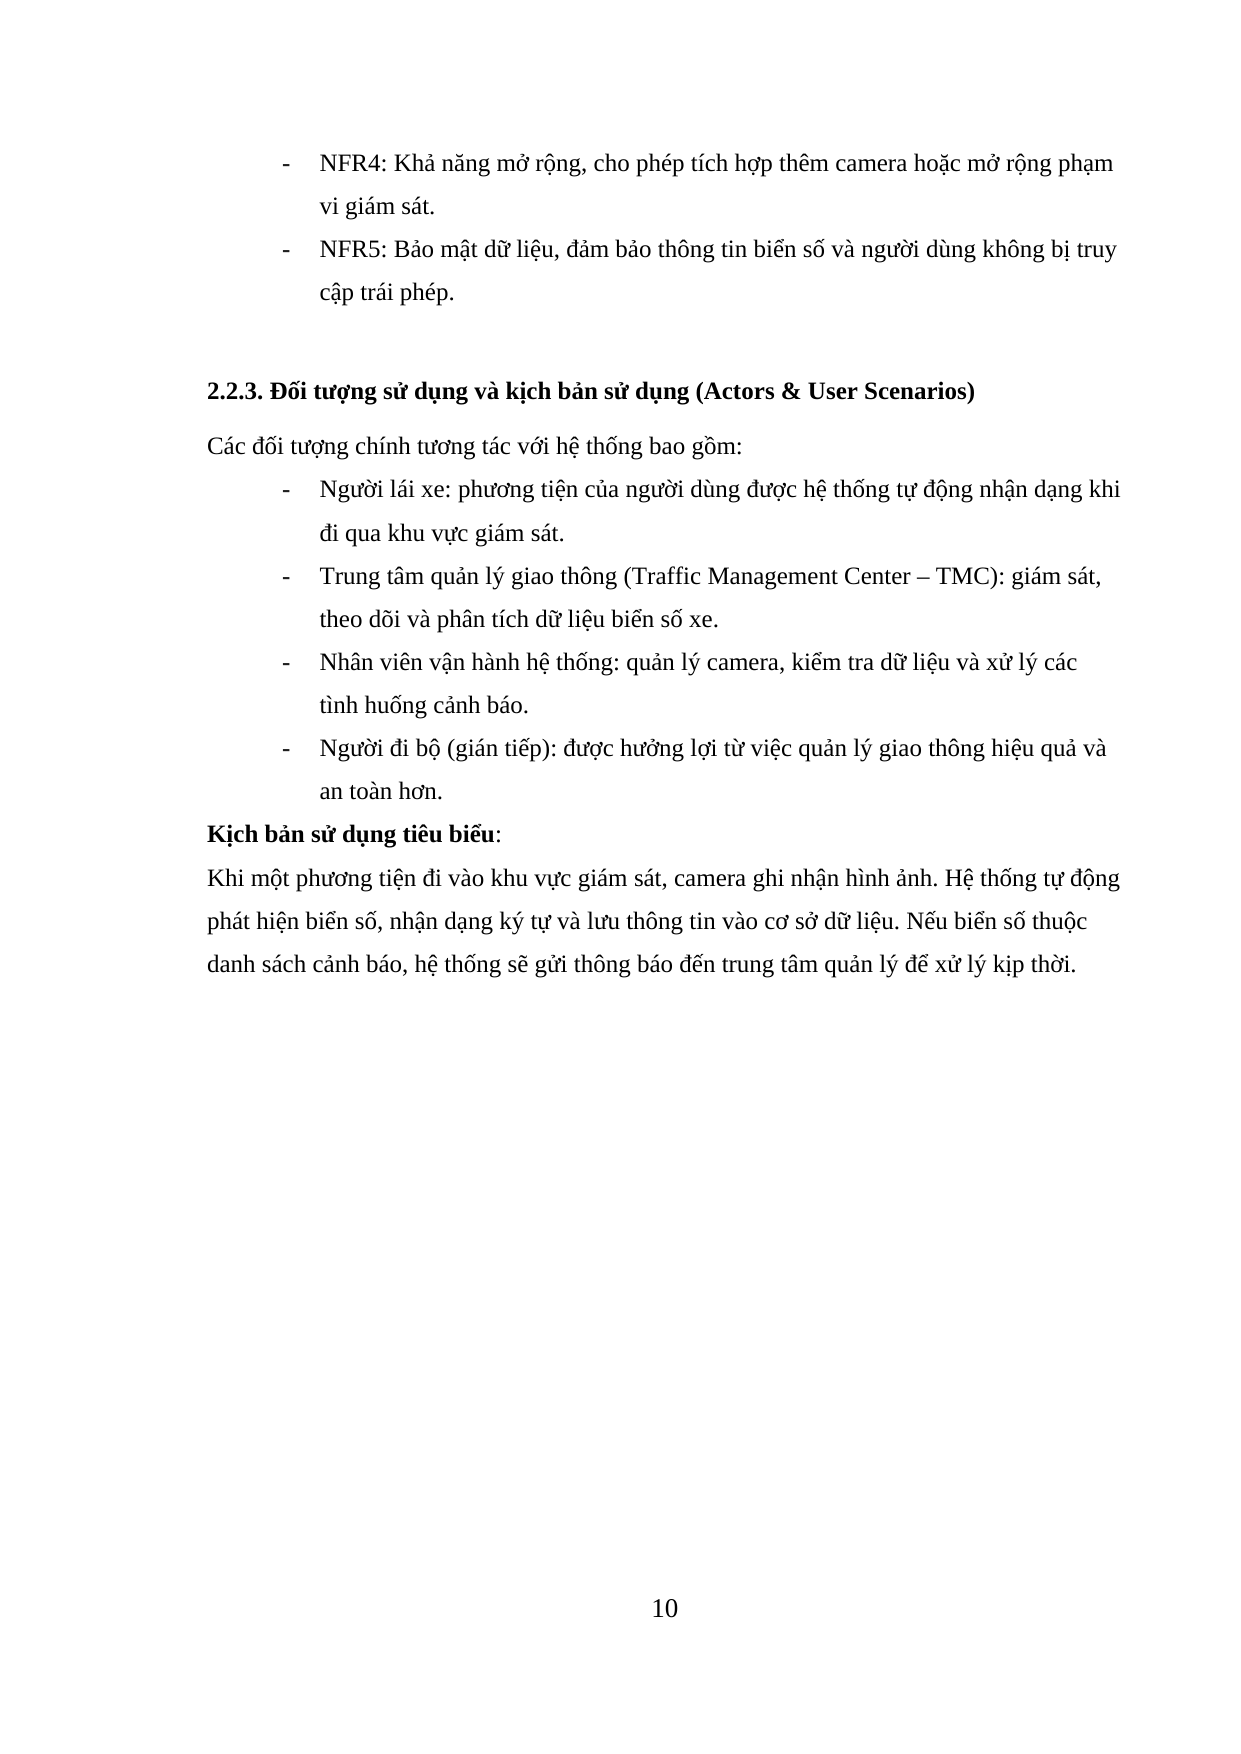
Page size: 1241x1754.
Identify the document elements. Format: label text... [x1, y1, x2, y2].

text Kịch bản sử dụng tiêu biểu: Khi một phương tiện đi vào khu vực giám sát, camera ghi nhận hình ảnh. Hệ thống tự động phát hiện biển số, nhận dạng ký tự và lưu thông tin vào cơ sở dữ liệu. Nếu biển số thuộc danh sách cảnh báo, hệ thống sẽ gửi thông báo đến trung tâm quản lý để xử lý kịp thời. [207, 819, 1122, 978]
list NFR4: Khả năng mở rộng, cho phép tích hợp thêm camera hoặc mở rộng phạm vi giám sát. [282, 148, 1122, 219]
list Người đi bộ (gián tiếp): được hưởng lợi từ việc quản lý giao thông hiệu quả và an toàn hơn. [282, 733, 1122, 805]
list NFR5: Bảo mật dữ liệu, đảm bảo thông tin biển số và người dùng không bị truy cập trái phép. [282, 234, 1122, 349]
list Nhân viên vận hành hệ thống: quản lý camera, kiểm tra dữ liệu và xử lý các tình huống cảnh báo. [282, 647, 1122, 719]
list Trung tâm quản lý giao thông (Traffic Management Center – TMC): giám sát, theo dõi và phân tích dữ liệu biển số xe. [282, 561, 1122, 633]
subtitle 2.2.3. Đối tượng sử dụng và kịch bản sử dụng (Actors & User Scenarios) [207, 376, 1122, 404]
text Các đối tượng chính tương tác với hệ thống bao gồm: [207, 431, 1122, 460]
list Người lái xe: phương tiện của người dùng được hệ thống tự động nhận dạng khi đi qua khu vực giám sát. [282, 474, 1122, 546]
